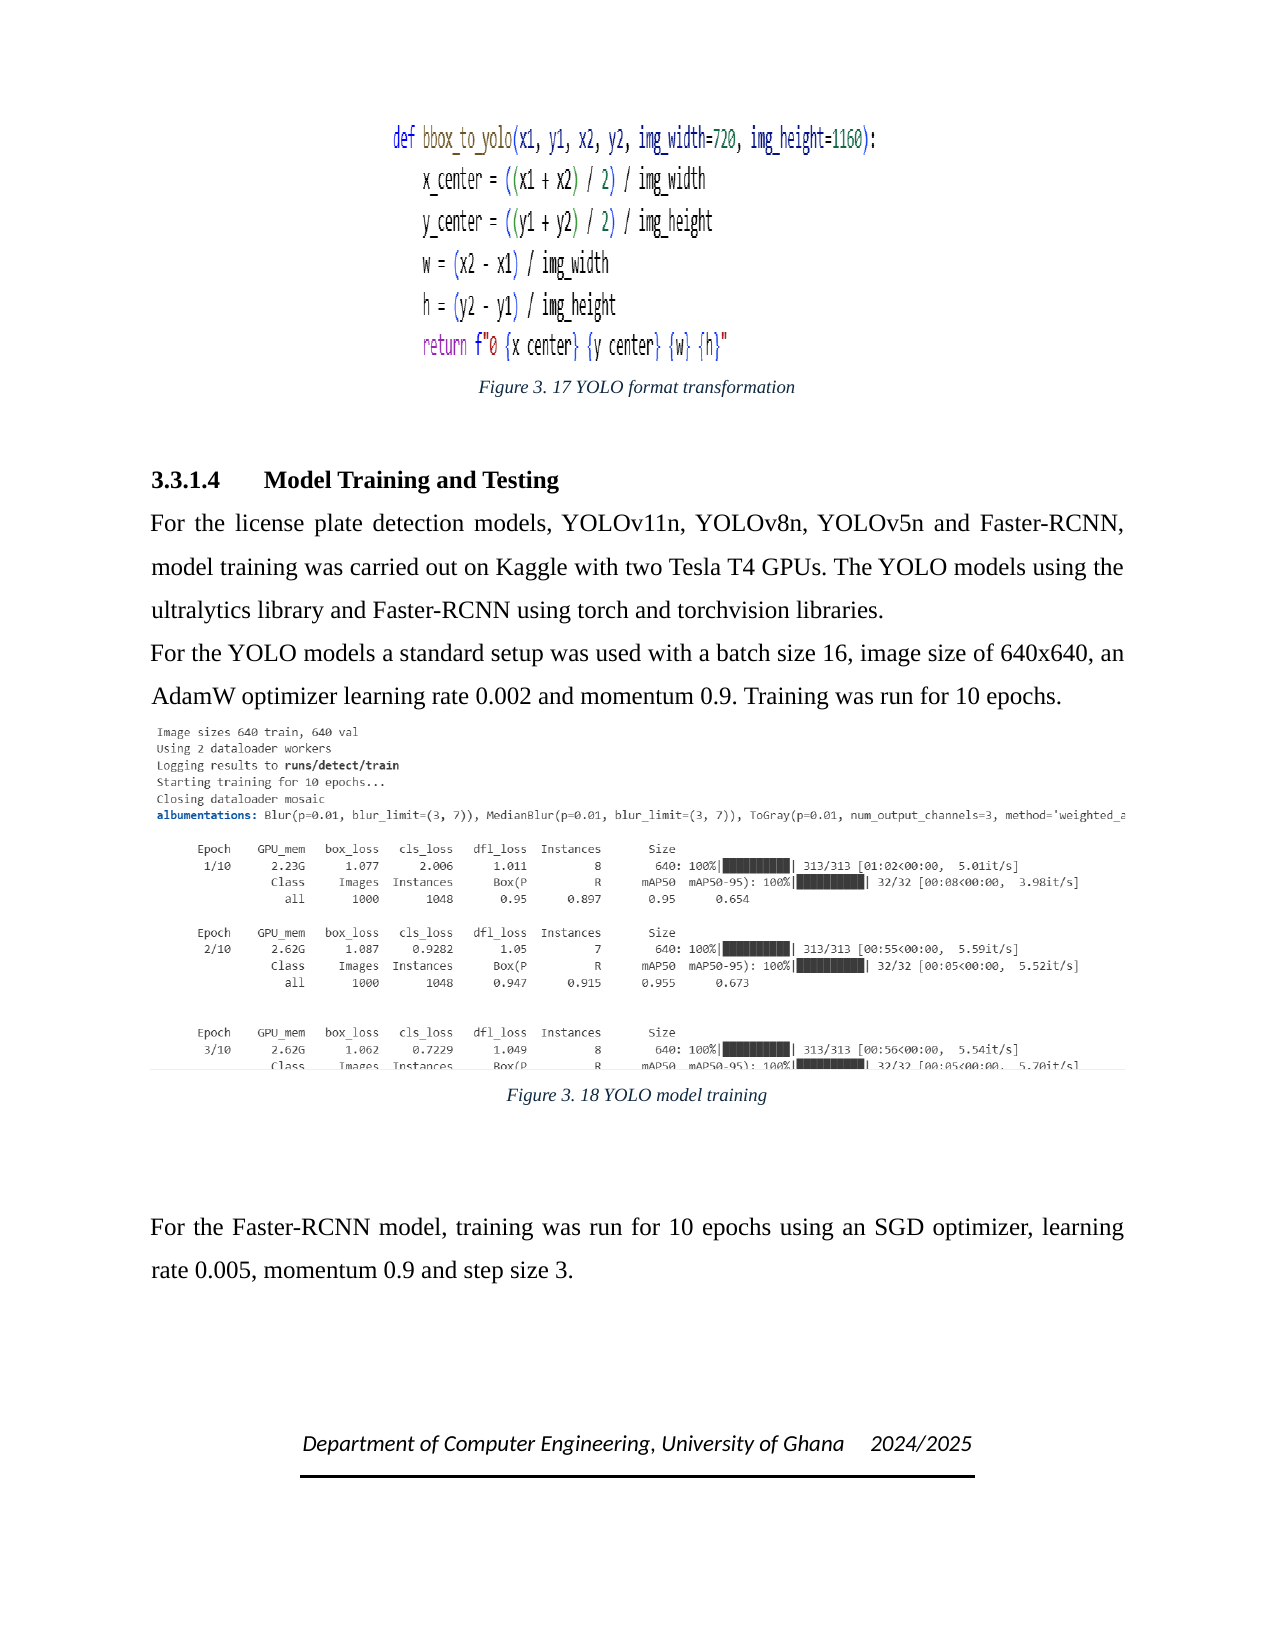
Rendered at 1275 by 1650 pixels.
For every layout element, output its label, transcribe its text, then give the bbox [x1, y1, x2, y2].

text Figure 3. 17 YOLO format transformation [150, 376, 1125, 397]
picture [150, 725, 1126, 1070]
subtitle 3.3.1.4 Model Training and Testing [150, 465, 1125, 494]
text For the Faster-RCNN model, training was run for 10 epochs using an SGD optimizer, learning rate 0.005, momentum 0.9 and step size 3. [150, 1212, 1125, 1284]
text For the license plate detection models, YOLOv11n, YOLOv8n, YOLOv5n and Faster-RCNN, model training was carried out on Kaggle with two Tesla T4 GPUs. The YOLO models using the ultralytics library and Faster-RCNN using torch and torchvision libraries. [150, 508, 1125, 623]
text For the YOLO models a standard setup was used with a batch size 16, image size of 640x640, an AdamW optimizer learning rate 0.002 and momentum 0.9. Training was run for 10 epochs. [150, 638, 1125, 710]
text Figure 3. 18 YOLO model training [150, 1084, 1125, 1106]
picture [384, 103, 892, 361]
